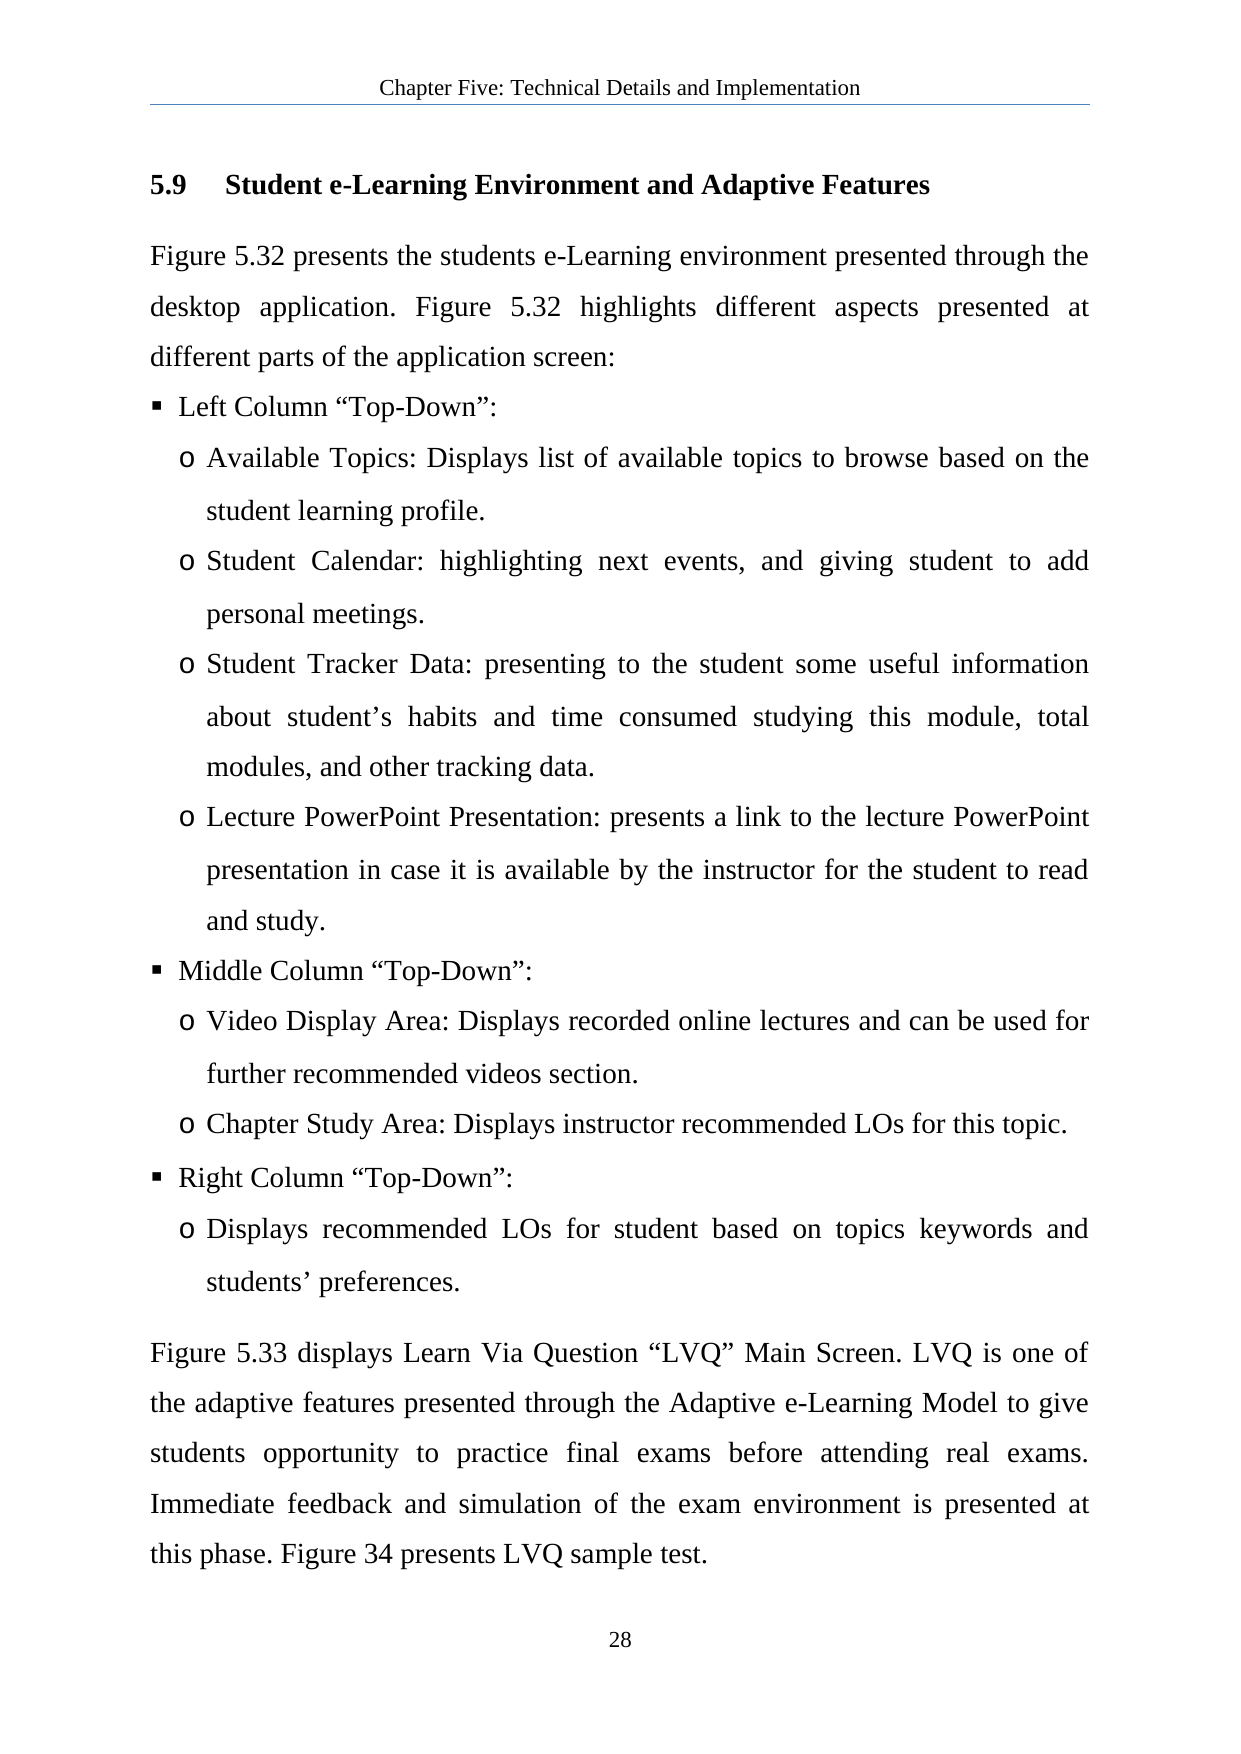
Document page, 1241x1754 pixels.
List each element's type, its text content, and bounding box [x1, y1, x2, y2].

list Displays recommended LOs for student based on topics keywords and students’ preferences. [178, 1211, 1090, 1297]
list Lecture PowerPoint Presentation: presents a link to the lecture PowerPoint presentation in case it is available by the instructor for the student to read and study. [178, 799, 1090, 936]
list Video Display Area: Displays recorded online lectures and can be used for further recommended videos section. [178, 1003, 1090, 1090]
list Available Topics: Displays list of available topics to browse based on the student learning profile. [178, 440, 1090, 526]
text Figure 5.33 displays Learn Via Question “LVQ” Main Screen. LVQ is one of the adaptive features presented through the Adaptive e-Learning Model to give students opportunity to practice final exams before attending real exams. Immediate feedback and simulation of the exam environment is presented at this phase. Figure 34 presents LVQ sample test. [150, 1335, 1090, 1570]
list Student Tracker Data: presenting to the student some useful information about student’s habits and time consumed studying this module, total modules, and other tracking data. [178, 646, 1090, 783]
list Middle Column “Top-Down”: [150, 953, 1090, 987]
list Left Column “Top-Down”: [150, 389, 1090, 423]
list Right Column “Top-Down”: [150, 1161, 1090, 1194]
list Chapter Study Area: Displays instructor recommended LOs for this topic. [178, 1107, 1090, 1143]
text Figure 5.32 presents the students e-Learning environment presented through the desktop application. Figure 5.32 highlights different aspects presented at different parts of the application screen: [150, 238, 1090, 373]
list Student e-Learning Environment and Adaptive Features [150, 167, 1090, 201]
list Student Calendar: highlighting next events, and giving student to add personal meetings. [178, 543, 1090, 629]
